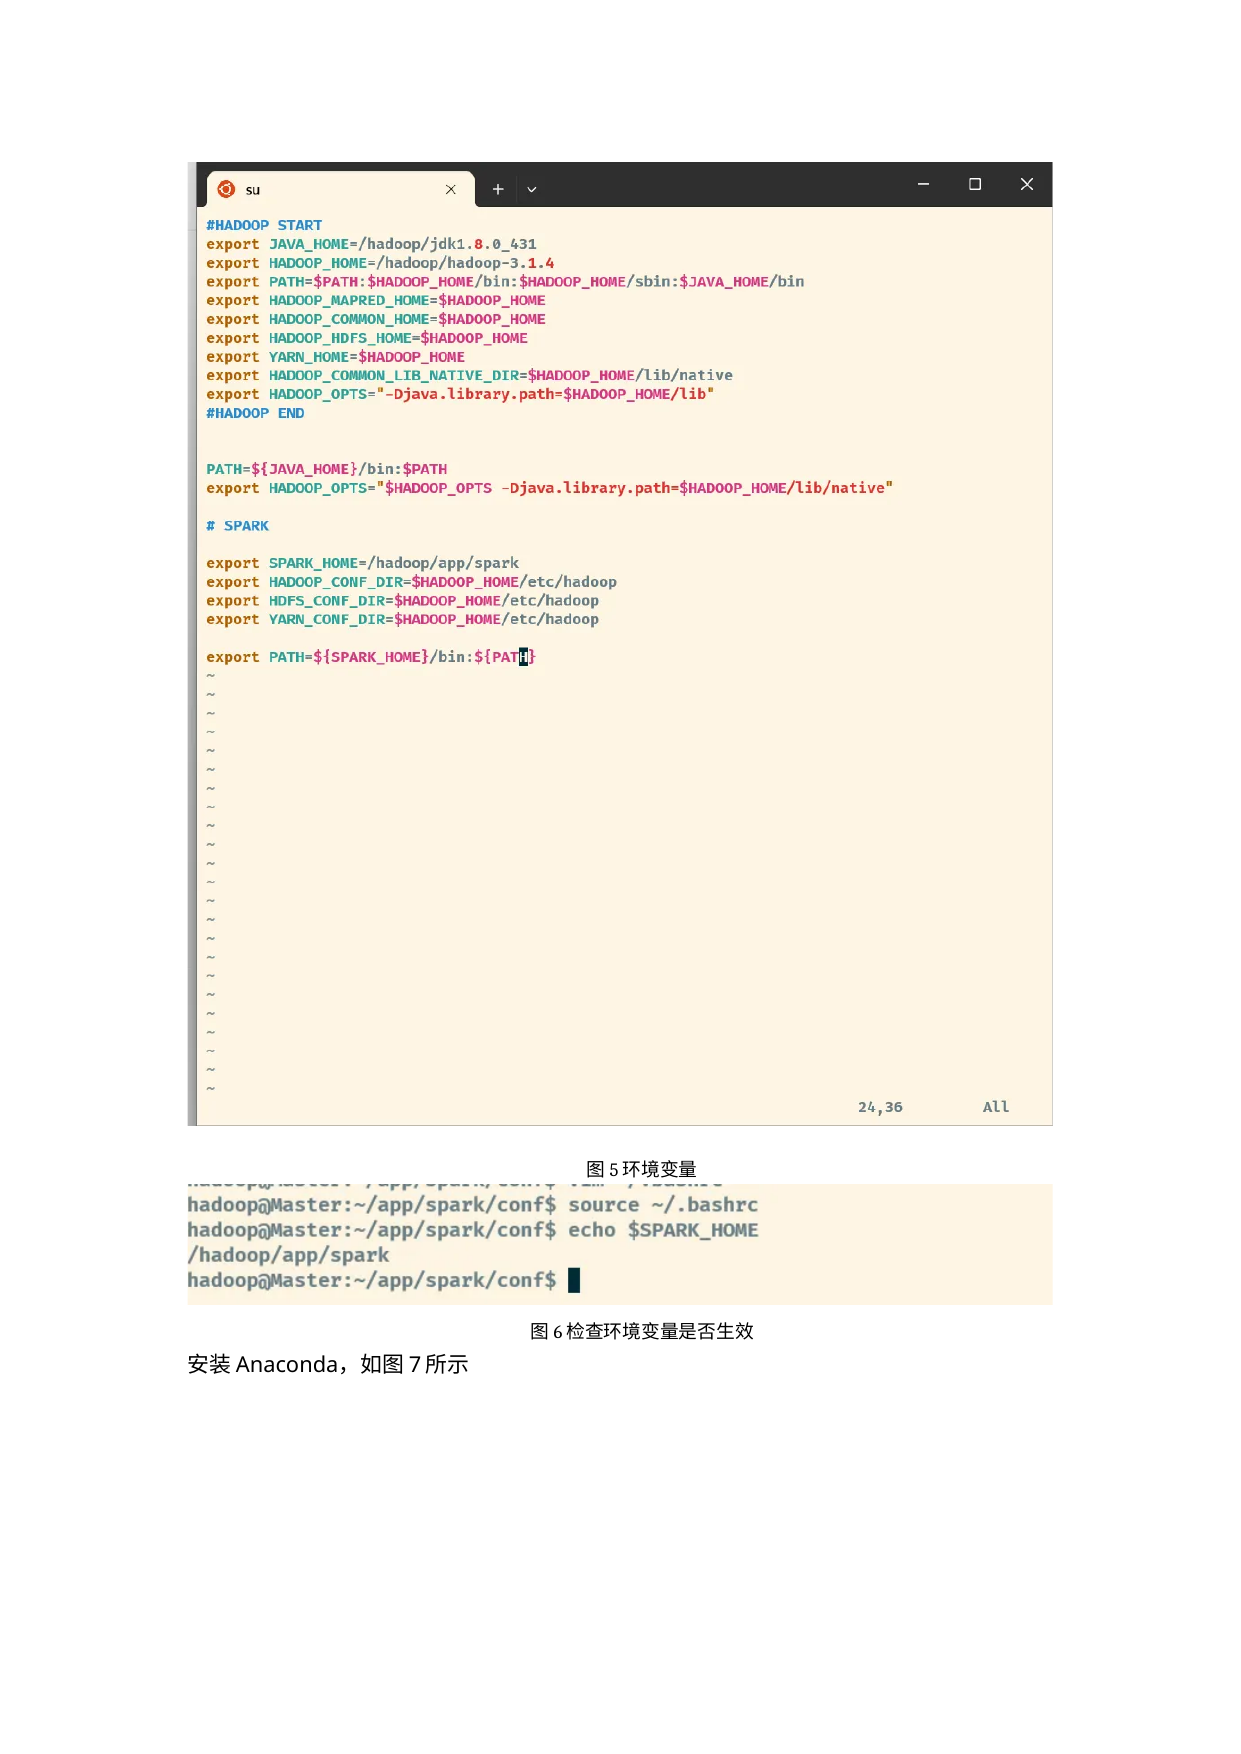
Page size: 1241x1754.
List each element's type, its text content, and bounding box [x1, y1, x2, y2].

text 安装Anaconda，如图7所示 [187, 1347, 1053, 1379]
picture [187, 162, 1053, 1126]
text 图 5 环境变量 [187, 1152, 1053, 1184]
text 图 6 检查环境变量是否生效 [187, 1314, 1053, 1347]
picture [187, 1184, 1053, 1305]
